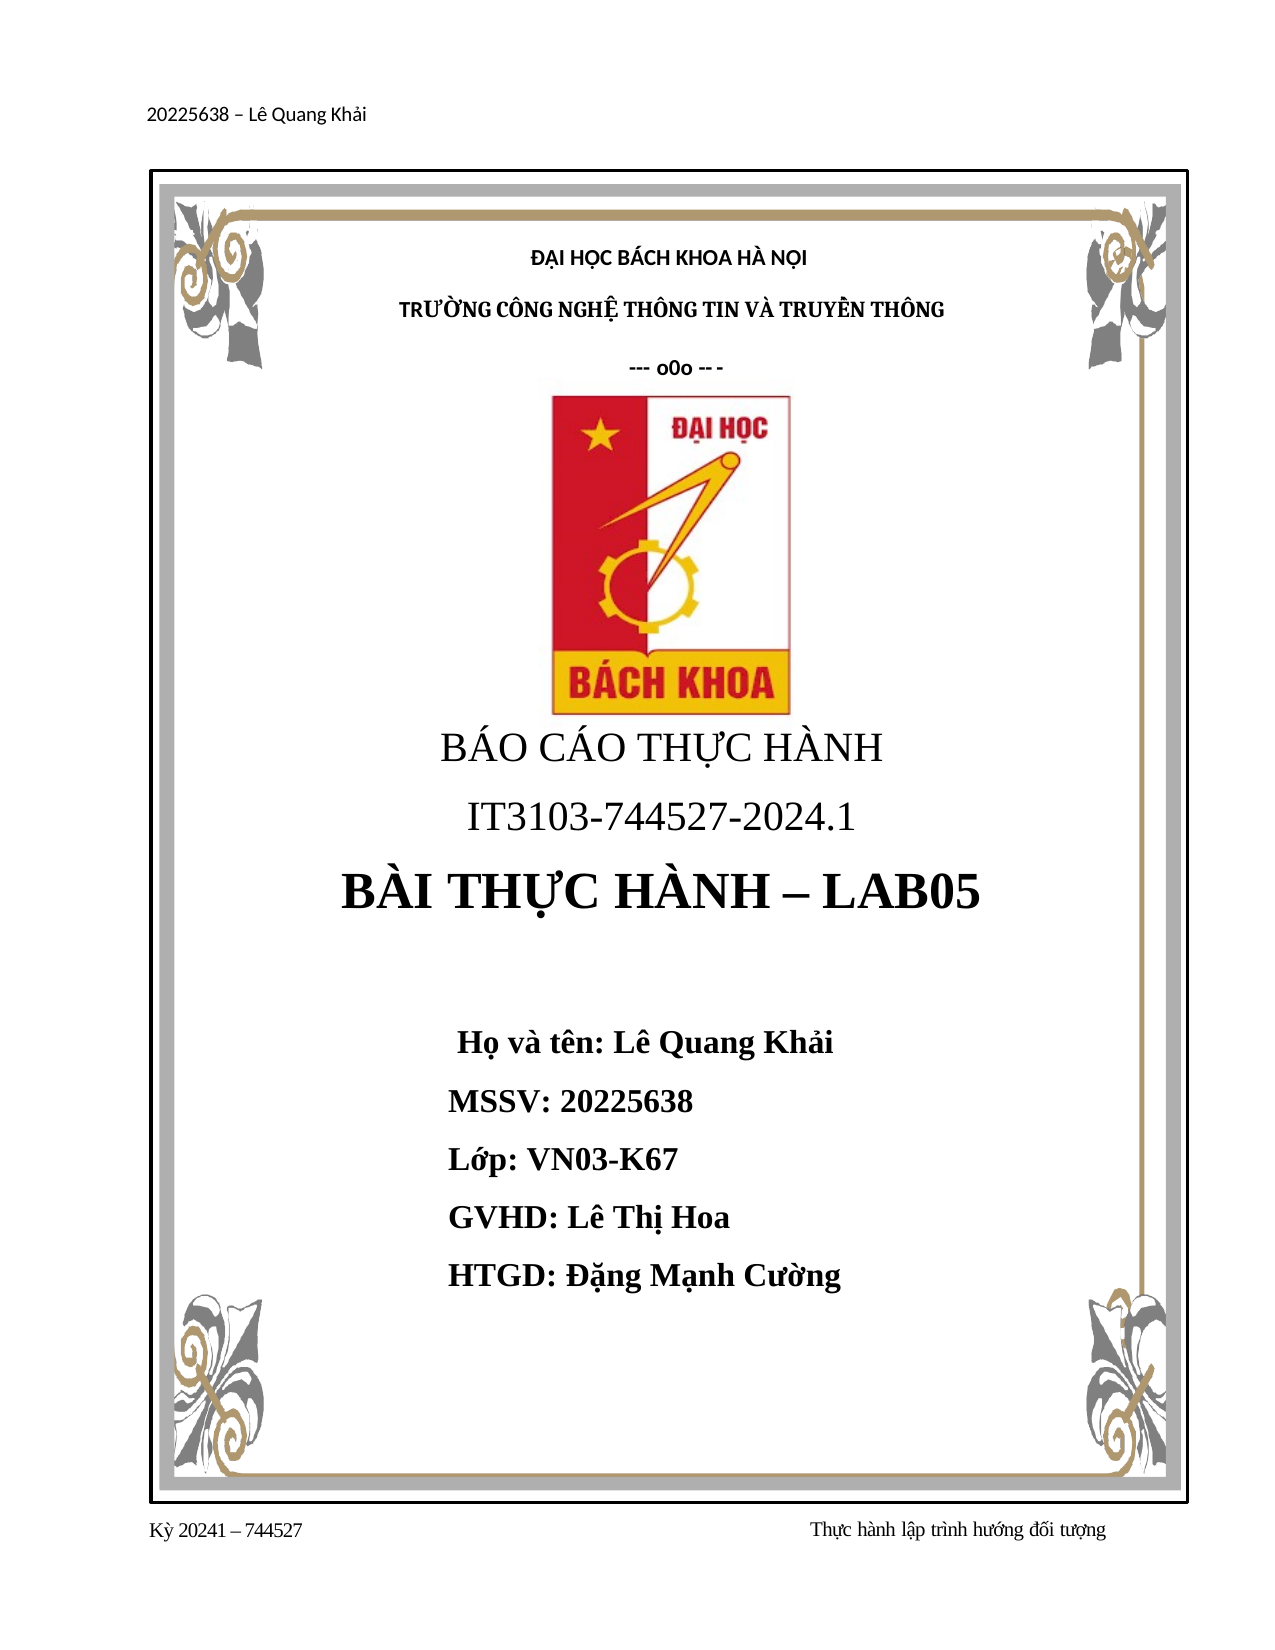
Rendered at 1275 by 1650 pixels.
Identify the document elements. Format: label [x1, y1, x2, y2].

picture [175, 201, 1165, 1476]
